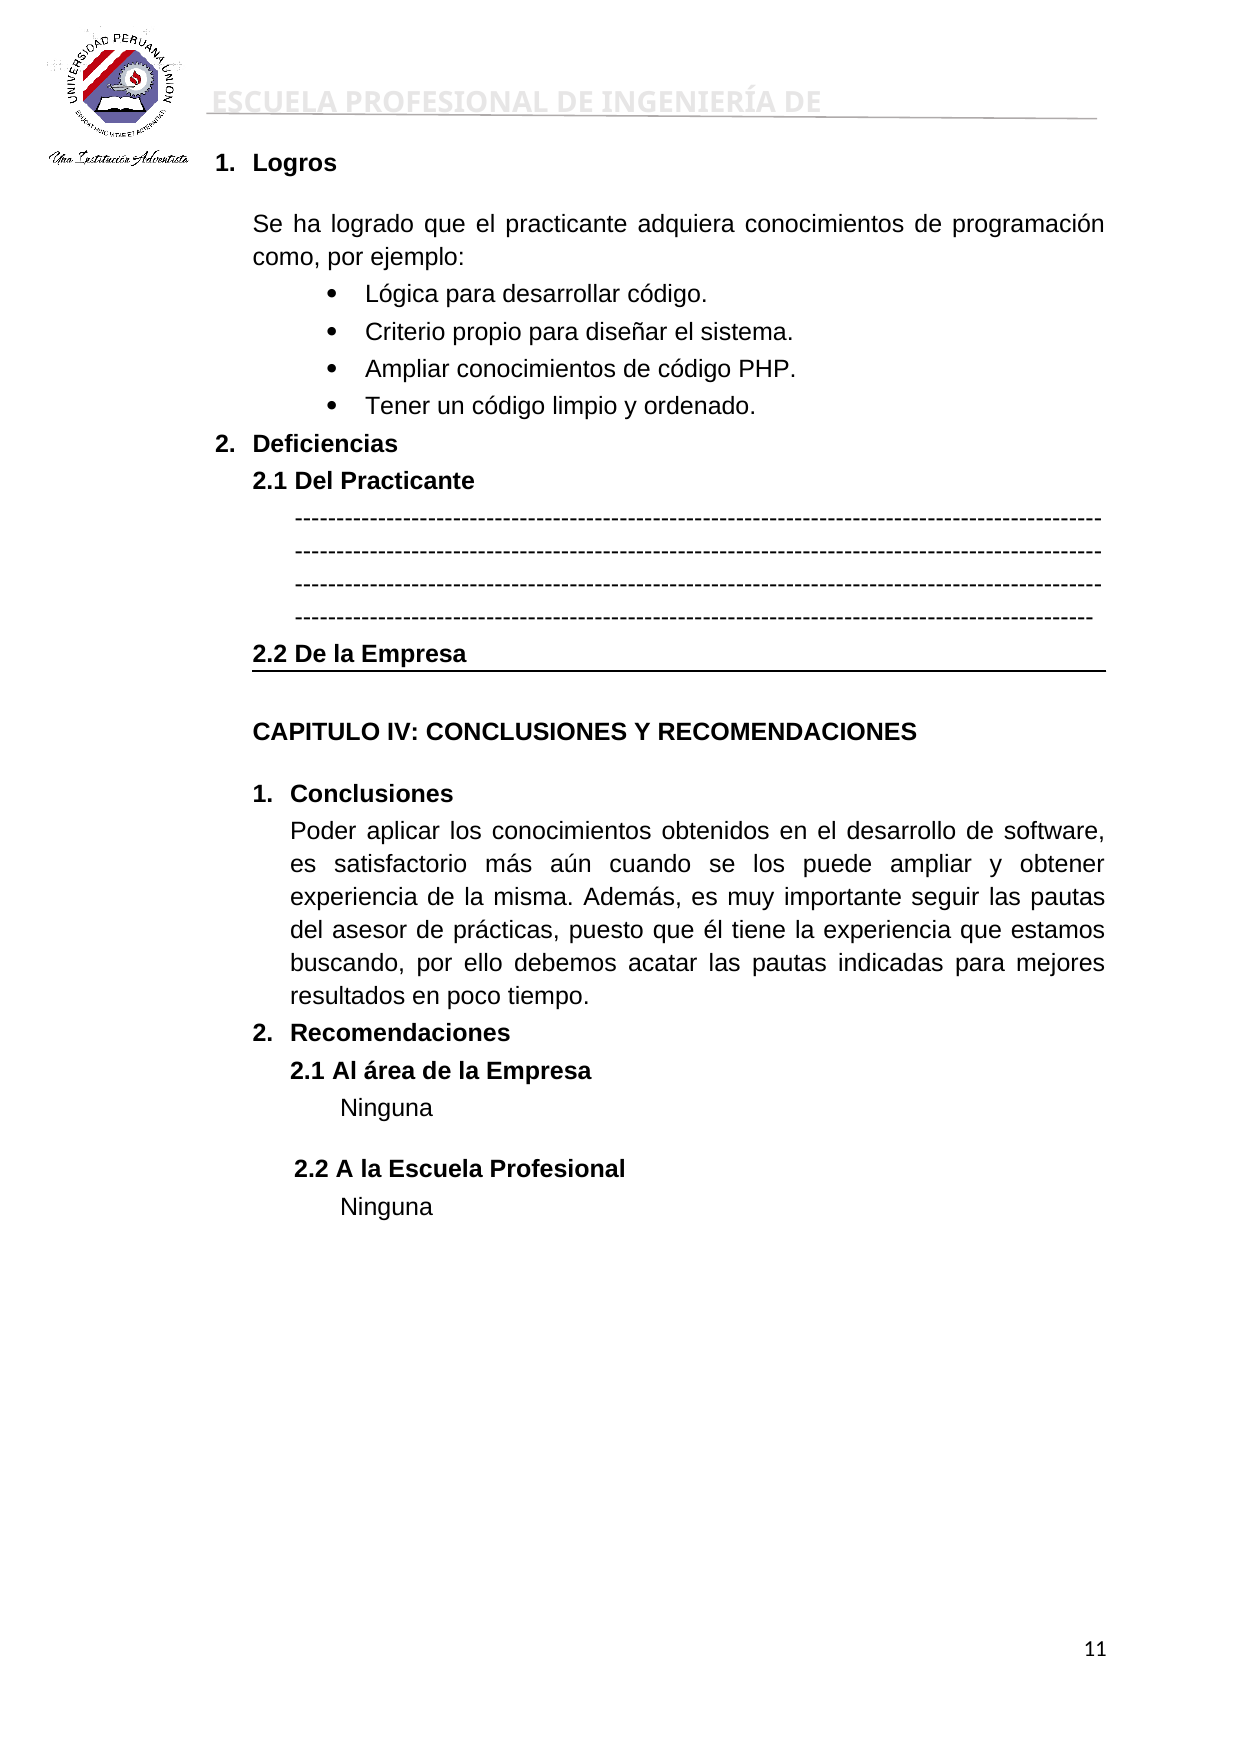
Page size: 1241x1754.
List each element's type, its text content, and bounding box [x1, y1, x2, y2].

list Del Practicante [252, 466, 1106, 494]
list Lógica para desarrollar código. [327, 279, 1106, 308]
text Ninguna [340, 1192, 1106, 1220]
text 2.2 A la Escuela Profesional [177, 1154, 1106, 1183]
list Recomendaciones [252, 1018, 1106, 1047]
list Logros [215, 148, 1106, 176]
list Deficiencias [215, 429, 1106, 457]
list Poder aplicar los conocimientos obtenidos en el desarrollo de software, es satisfactorio más aún cuando se los puede ampliar y obtener experiencia de la misma. Además, es muy importante seguir las pautas del asesor de prácticas, puesto que él tiene la experiencia que estamos buscando, por ello debemos acatar las pautas indicadas para mejores resultados en poco tiempo. [290, 816, 1106, 1010]
list Se ha logrado que el practicante adquiera conocimientos de programación como, por ejemplo: [252, 209, 1106, 271]
list Al área de la Empresa [290, 1056, 1106, 1084]
text CAPITULO IV: CONCLUSIONES Y RECOMENDACIONES [252, 717, 1106, 746]
list De la Empresa [252, 639, 1106, 670]
list Conclusiones [252, 779, 1106, 808]
list --------------------------------------------------------------------------------------------------------------------------------------------------------------------------------------------------------------------------------------------------------------------------------------------------------------------------------------------------------------------------------------------------- [294, 503, 1106, 631]
picture [43, 26, 194, 168]
list Tener un código limpio y ordenado. [327, 391, 1106, 420]
list Ampliar conocimientos de código PHP. [327, 354, 1106, 383]
list Criterio propio para diseñar el sistema. [327, 317, 1106, 346]
list Ninguna [340, 1093, 1106, 1122]
